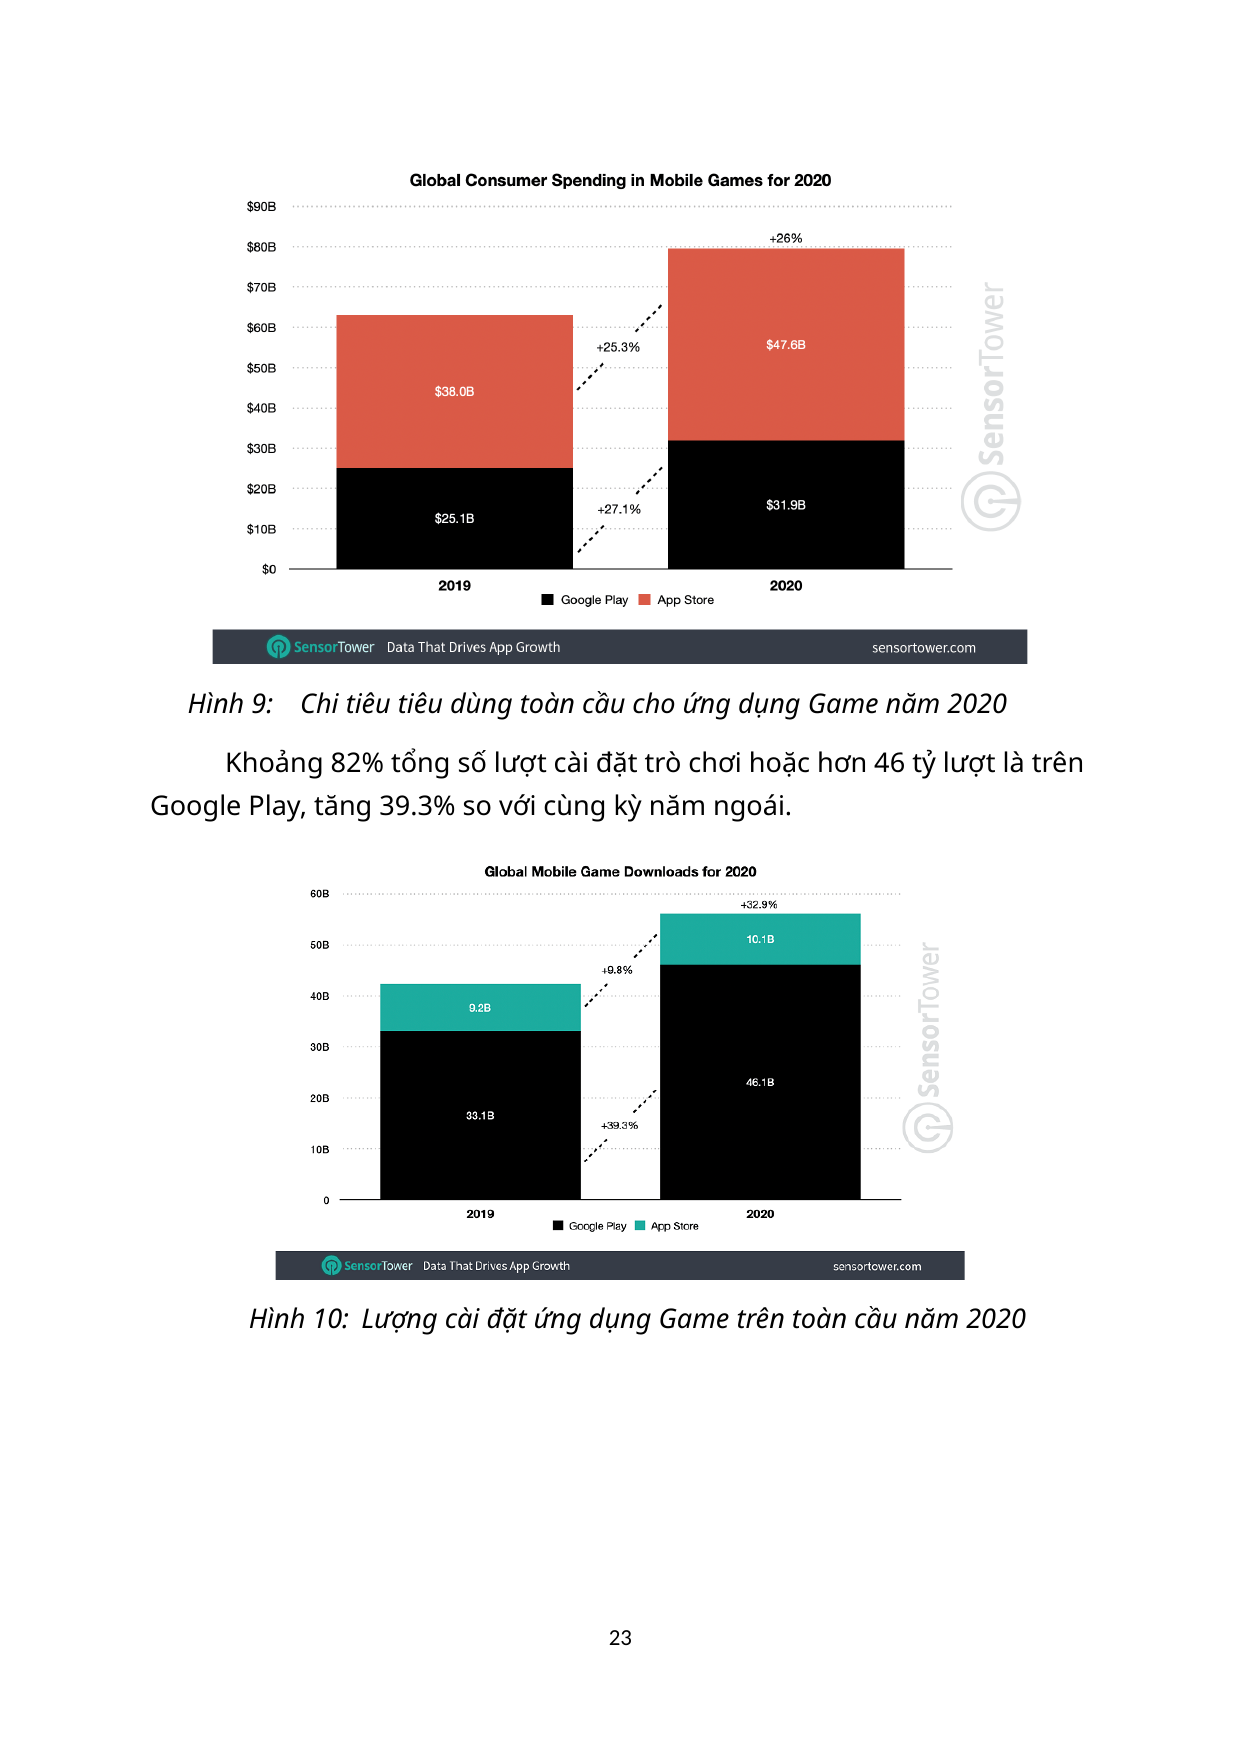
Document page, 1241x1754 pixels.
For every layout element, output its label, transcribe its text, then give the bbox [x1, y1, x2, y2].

picture [212, 150, 1028, 664]
picture [275, 845, 965, 1280]
text Chi tiêu tiêu dùng toàn cầu cho ứng dụng Game năm 2020 [187, 684, 1090, 721]
text Khoảng 82% tổng số lượt cài đặt trò chơi hoặc hơn 46 tỷ lượt là trên Google Play, tăng 39.3% so với cùng kỳ năm ngoái. [150, 744, 1090, 823]
text Lượng cài đặt ứng dụng Game trên toàn cầu năm 2020 [187, 1300, 1090, 1337]
